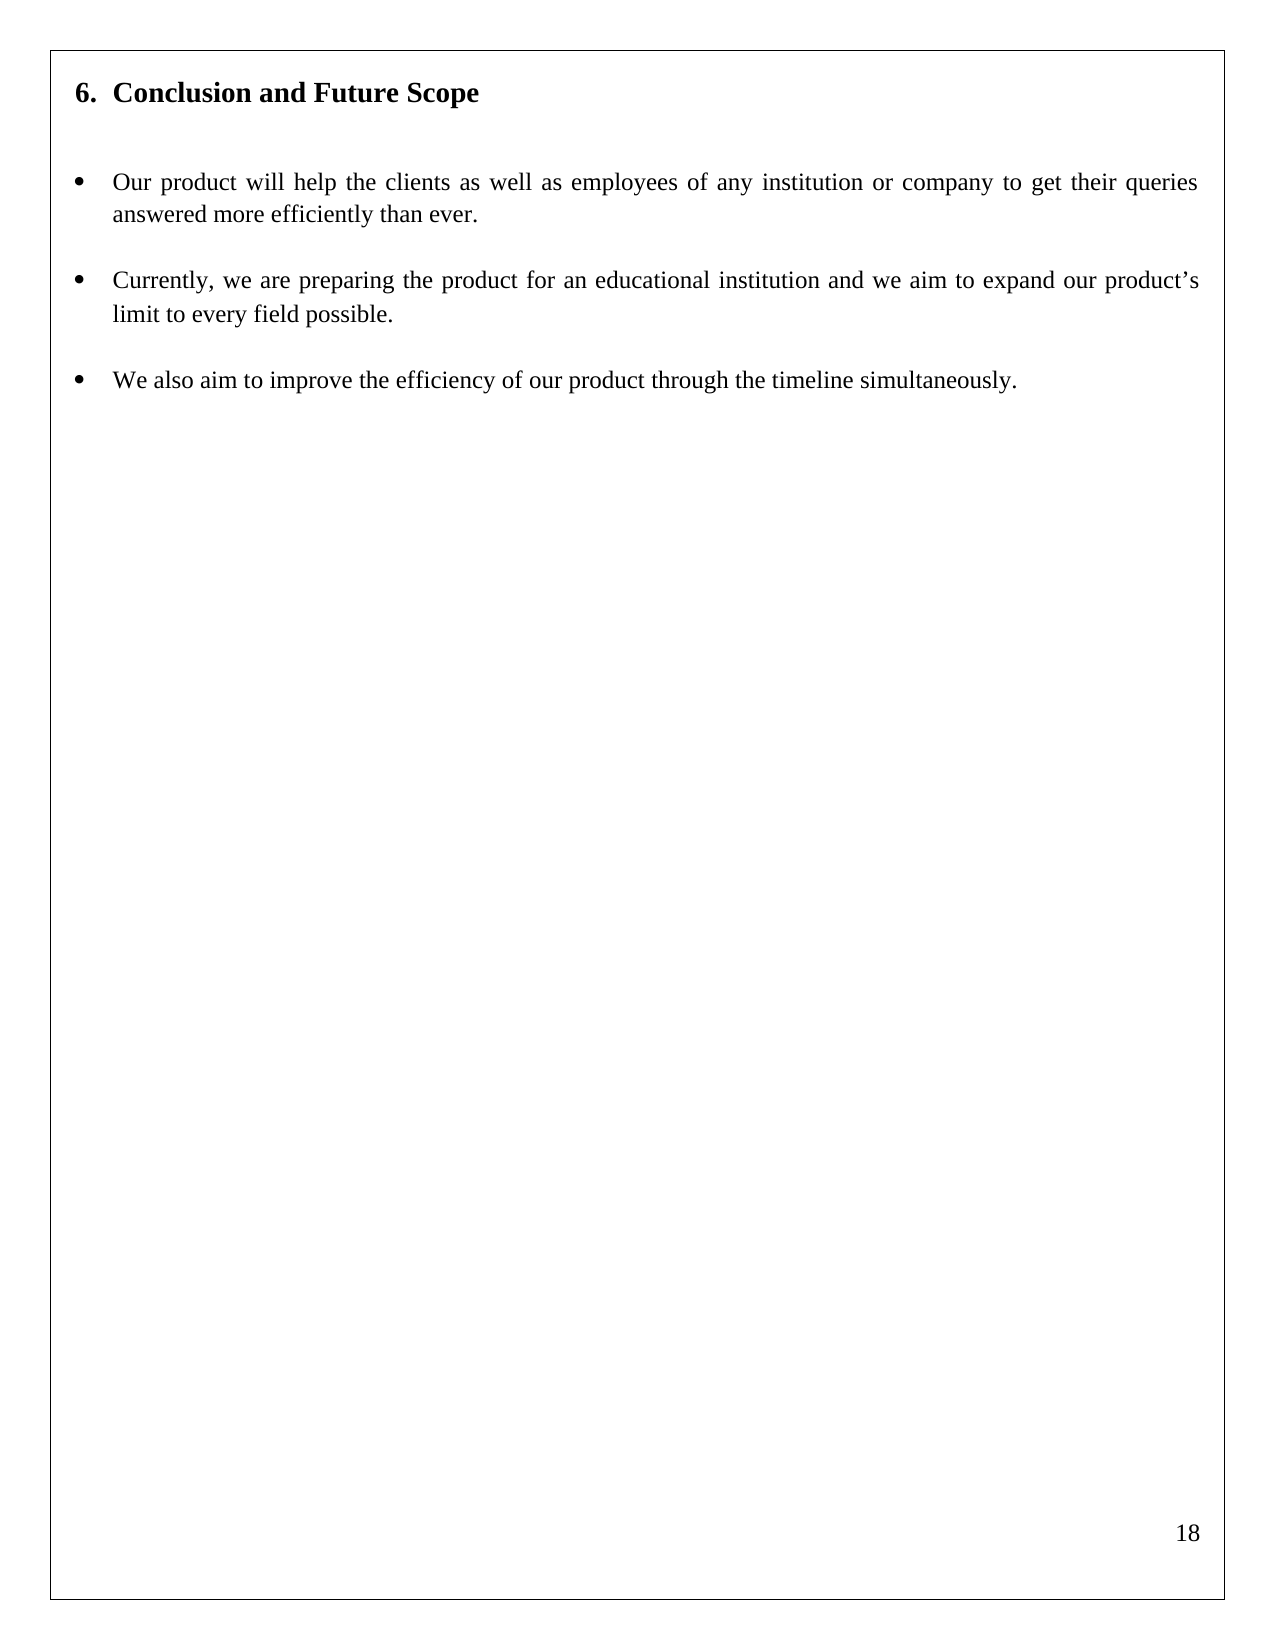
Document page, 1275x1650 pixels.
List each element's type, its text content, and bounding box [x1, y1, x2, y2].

subtitle Conclusion and Future Scope [75, 75, 1200, 108]
list Our product will help the clients as well as employees of any institution or company to get their queries answered more efficiently than ever. [75, 167, 1200, 228]
list We also aim to improve the efficiency of our product through the timeline simultaneously. [75, 365, 1200, 393]
list Currently, we are preparing the product for an educational institution and we aim to expand our product’s limit to every field possible. [75, 266, 1200, 327]
